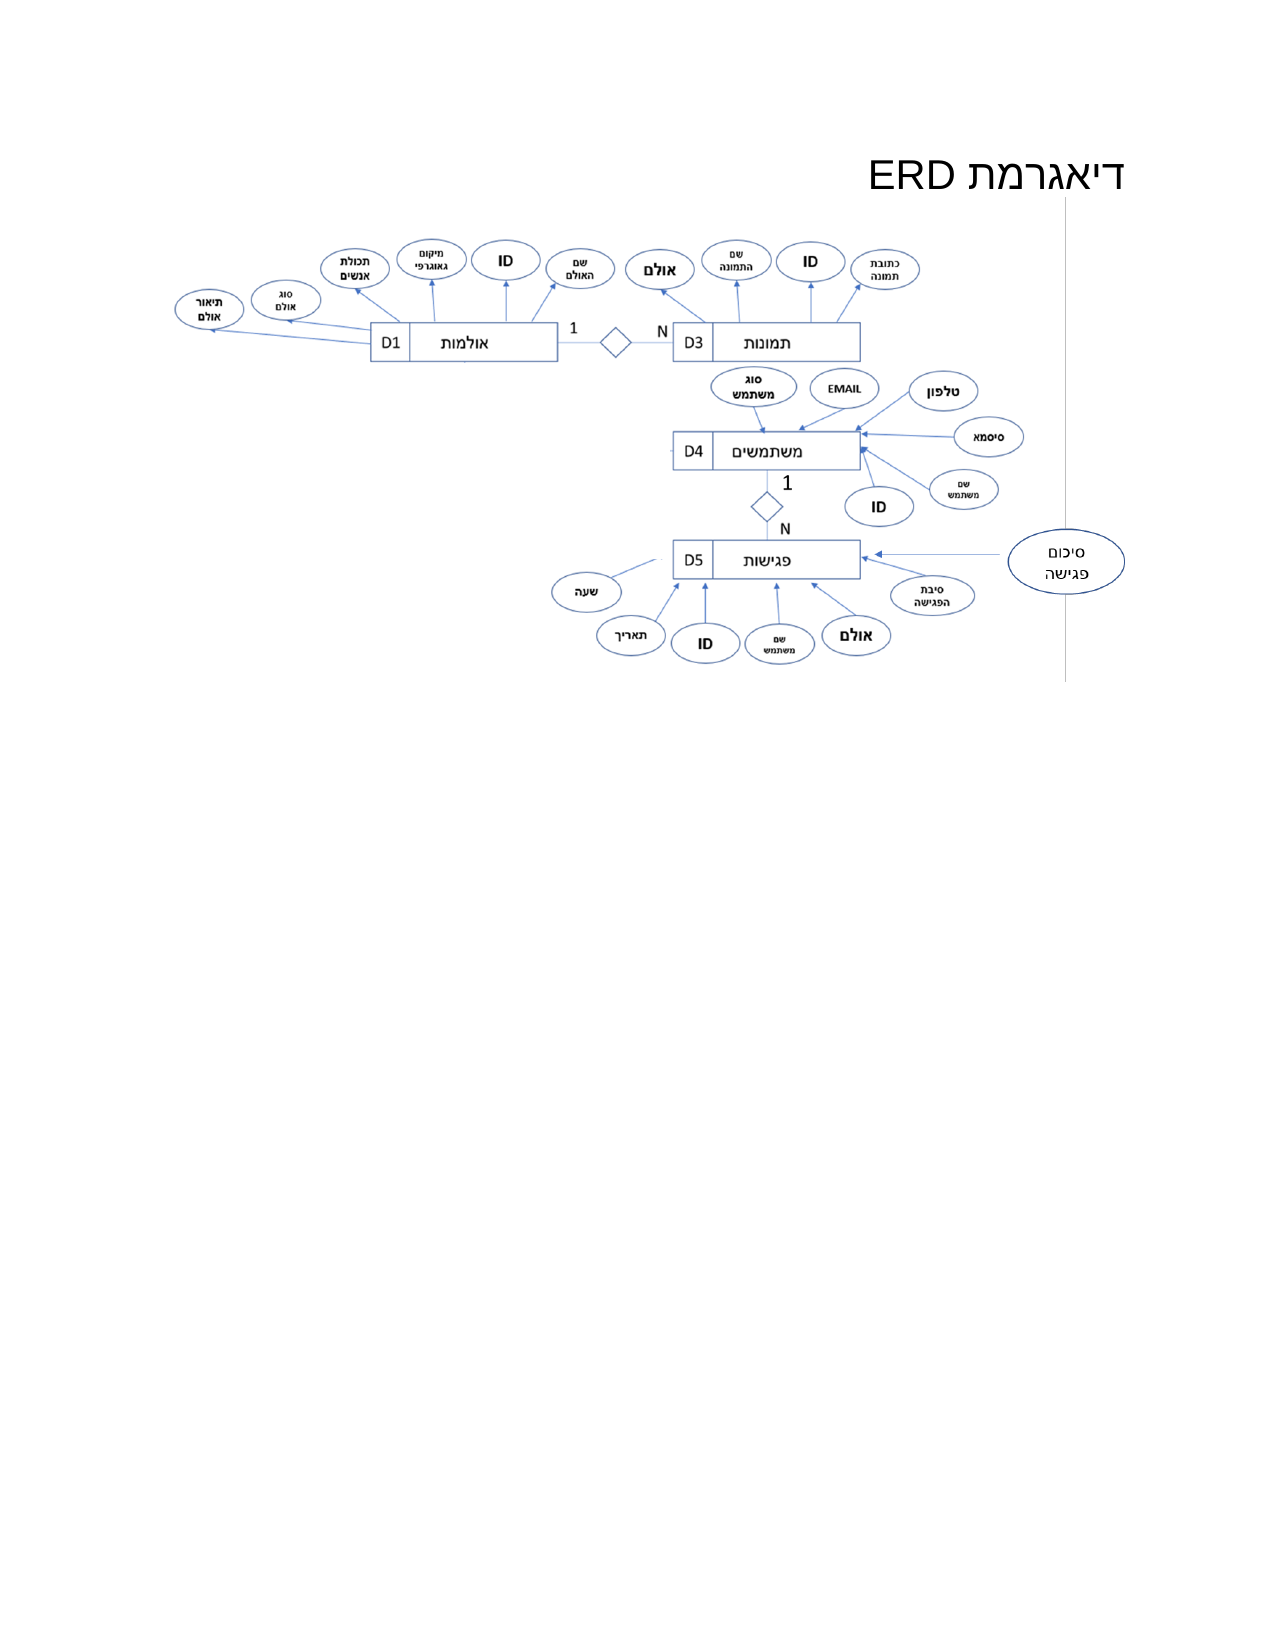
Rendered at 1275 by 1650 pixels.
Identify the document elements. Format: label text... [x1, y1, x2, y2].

picture [150, 197, 1125, 682]
subtitle דיאגרמת ERD [150, 150, 1125, 197]
